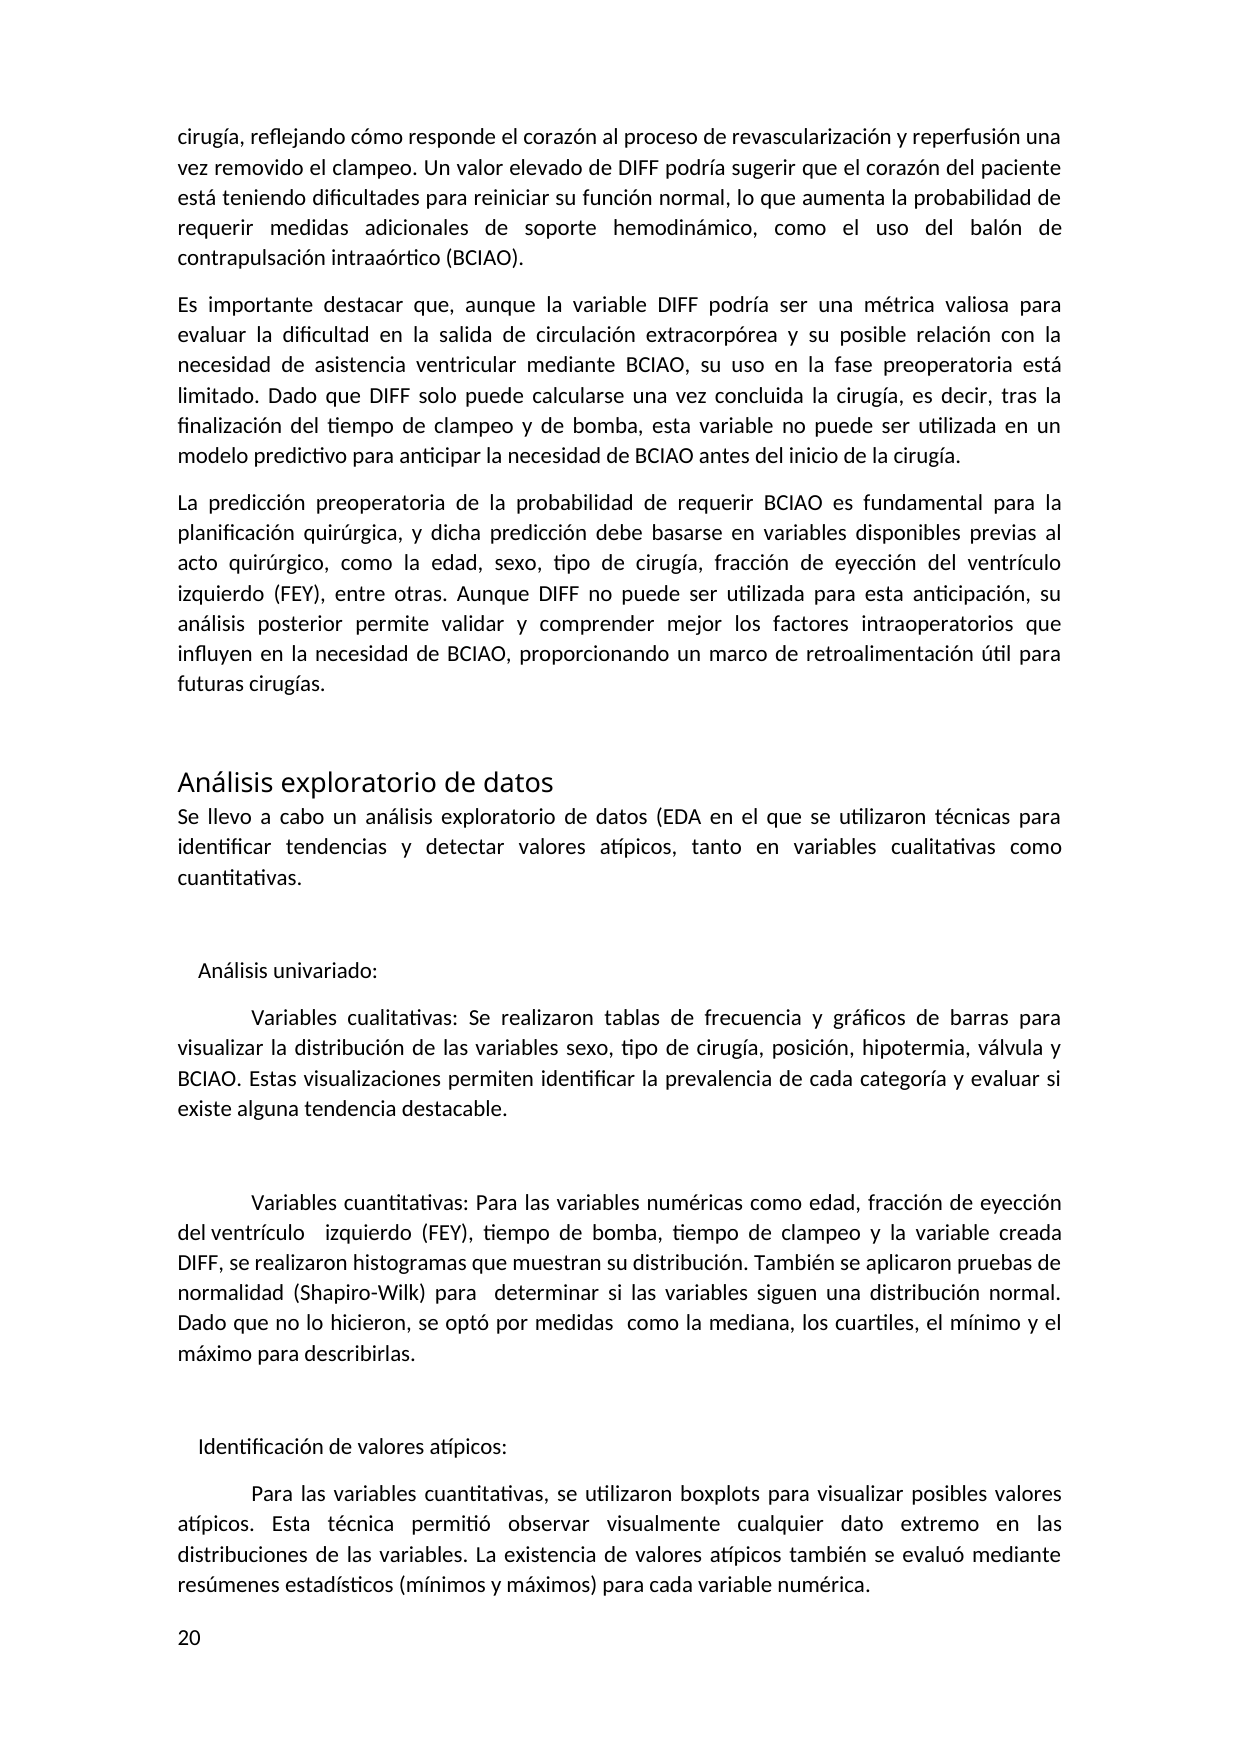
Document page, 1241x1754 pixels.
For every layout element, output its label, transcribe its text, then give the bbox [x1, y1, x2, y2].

text Para las variables cuantitativas, se utilizaron boxplots para visualizar posibles valores atípicos. Esta técnica permitió observar visualmente cualquier dato extremo en las distribuciones de las variables. La existencia de valores atípicos también se evaluó mediante resúmenes estadísticos (mínimos y máximos) para cada variable numérica. [177, 1479, 1063, 1598]
text La predicción preoperatoria de la probabilidad de requerir BCIAO es fundamental para la planificación quirúrgica, y dicha predicción debe basarse en variables disponibles previas al acto quirúrgico, como la edad, sexo, tipo de cirugía, fracción de eyección del ventrículo izquierdo (FEY), entre otras. Aunque DIFF no puede ser utilizada para esta anticipación, su análisis posterior permite validar y comprender mejor los factores intraoperatorios que influyen en la necesidad de BCIAO, proporcionando un marco de retroalimentación útil para futuras cirugías. [177, 488, 1063, 697]
text Se llevo a cabo un análisis exploratorio de datos (EDA en el que se utilizaron técnicas para identificar tendencias y detectar valores atípicos, tanto en variables cualitativas como cuantitativas. [177, 802, 1063, 891]
text Es importante destacar que, aunque la variable DIFF podría ser una métrica valiosa para evaluar la dificultad en la salida de circulación extracorpórea y su posible relación con la necesidad de asistencia ventricular mediante BCIAO, su uso en la fase preoperatoria está limitado. Dado que DIFF solo puede calcularse una vez concluida la cirugía, es decir, tras la finalización del tiempo de clampeo y de bomba, esta variable no puede ser utilizada en un modelo predictivo para anticipar la necesidad de BCIAO antes del inicio de la cirugía. [177, 290, 1063, 469]
text Análisis univariado: [177, 956, 1063, 984]
text Variables cualitativas: Se realizaron tablas de frecuencia y gráficos de barras para visualizar la distribución de las variables sexo, tipo de cirugía, posición, hipotermia, válvula y BCIAO. Estas visualizaciones permiten identificar la prevalencia de cada categoría y evaluar si existe alguna tendencia destacable. [177, 1003, 1063, 1122]
subtitle Análisis exploratorio de datos [177, 763, 1063, 800]
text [177, 122, 1063, 271]
text Identificación de valores atípicos: [177, 1432, 1063, 1460]
text Variables cuantitativas: Para las variables numéricas como edad, fracción de eyección del ventrículo izquierdo (FEY), tiempo de bomba, tiempo de clampeo y la variable creada DIFF, se realizaron histogramas que muestran su distribución. También se aplicaron pruebas de normalidad (Shapiro-Wilk) para determinar si las variables siguen una distribución normal. Dado que no lo hicieron, se optó por medidas como la mediana, los cuartiles, el mínimo y el máximo para describirlas. [177, 1188, 1063, 1367]
